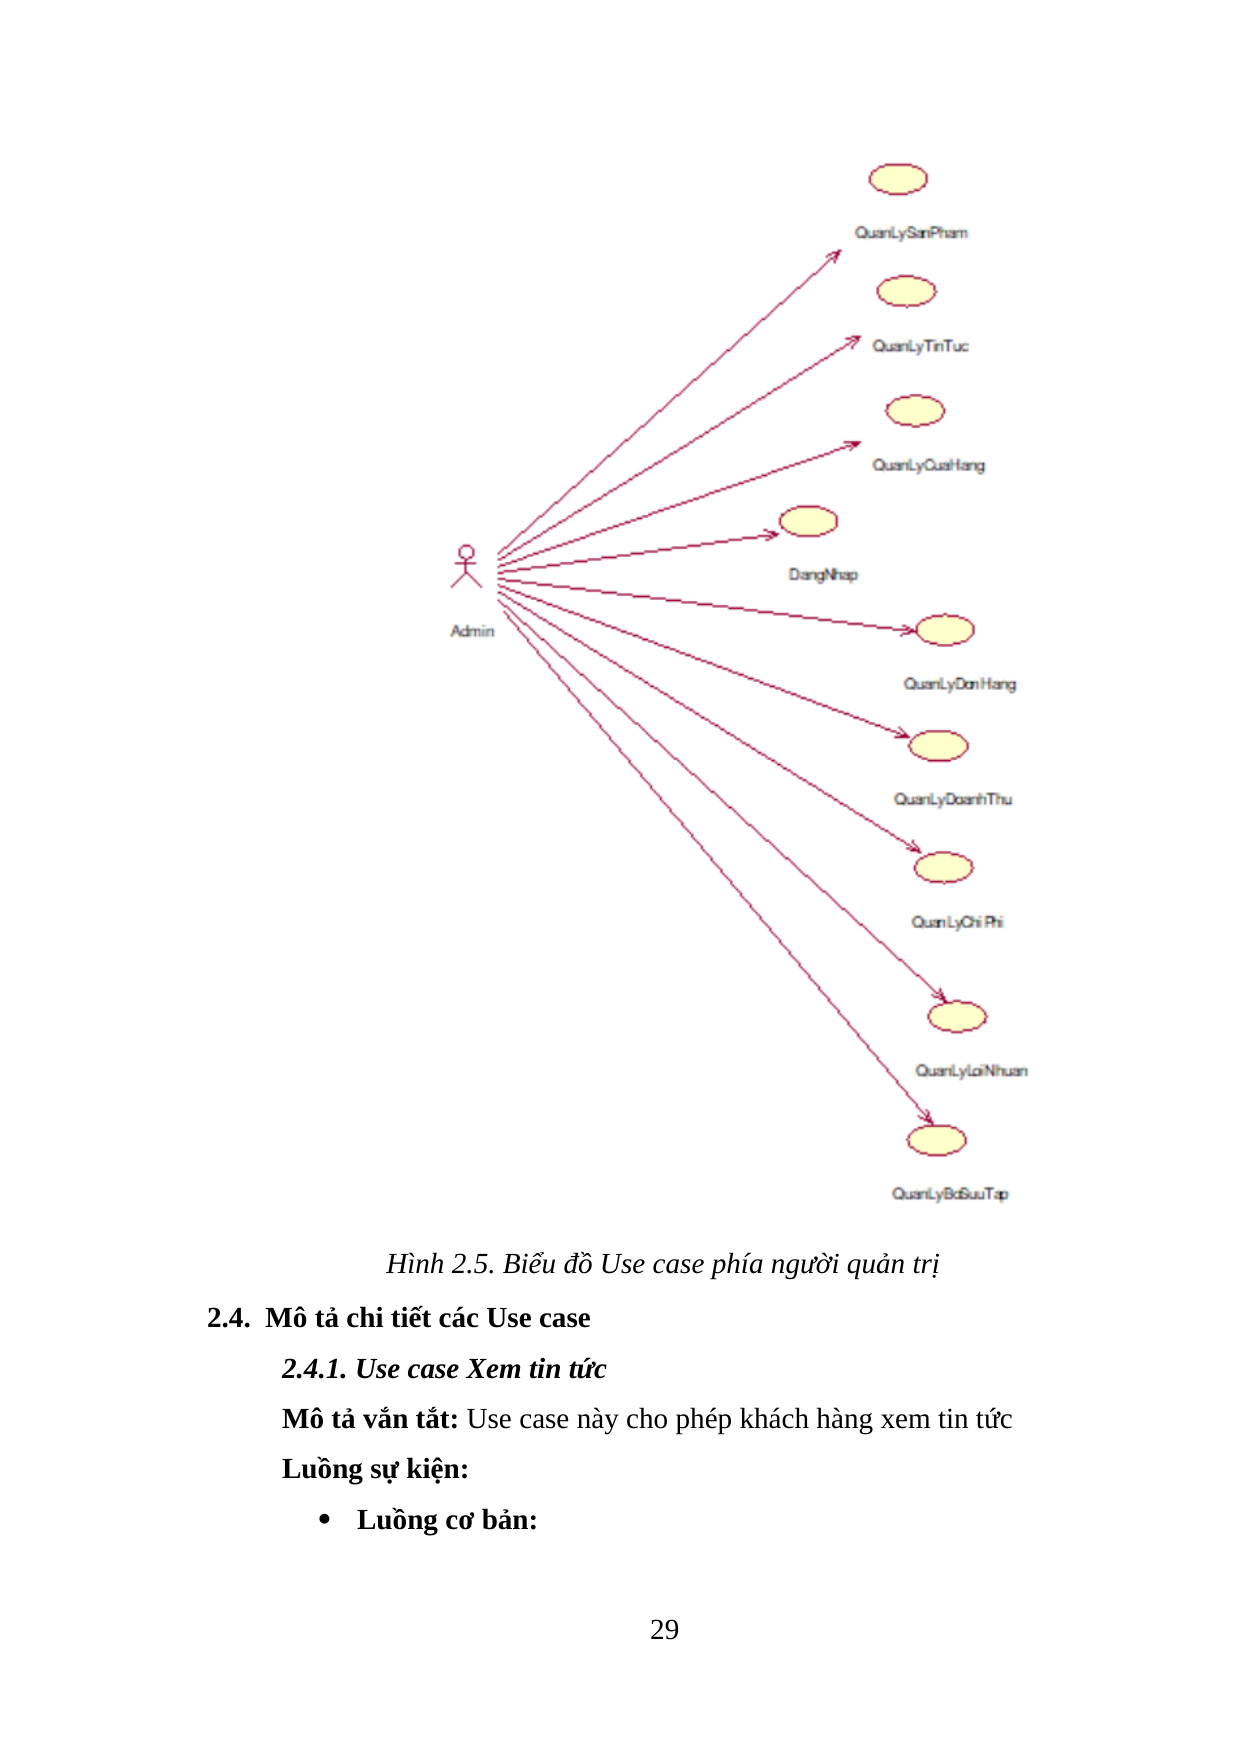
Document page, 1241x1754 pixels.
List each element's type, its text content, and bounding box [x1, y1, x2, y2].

picture [281, 147, 1198, 1230]
text Luồng sự kiện: [207, 1451, 1122, 1485]
text Hình 2.5. Biểu đồ Use case phía người quản trị [207, 1246, 1122, 1280]
text Mô tả vắn tắt: Use case này cho phép khách hàng xem tin tức [207, 1401, 1122, 1435]
list Luồng cơ bản: [319, 1502, 1122, 1535]
text Mô tả chi tiết các Use case [207, 1301, 1122, 1334]
text Use case Xem tin tức [282, 1351, 1122, 1384]
